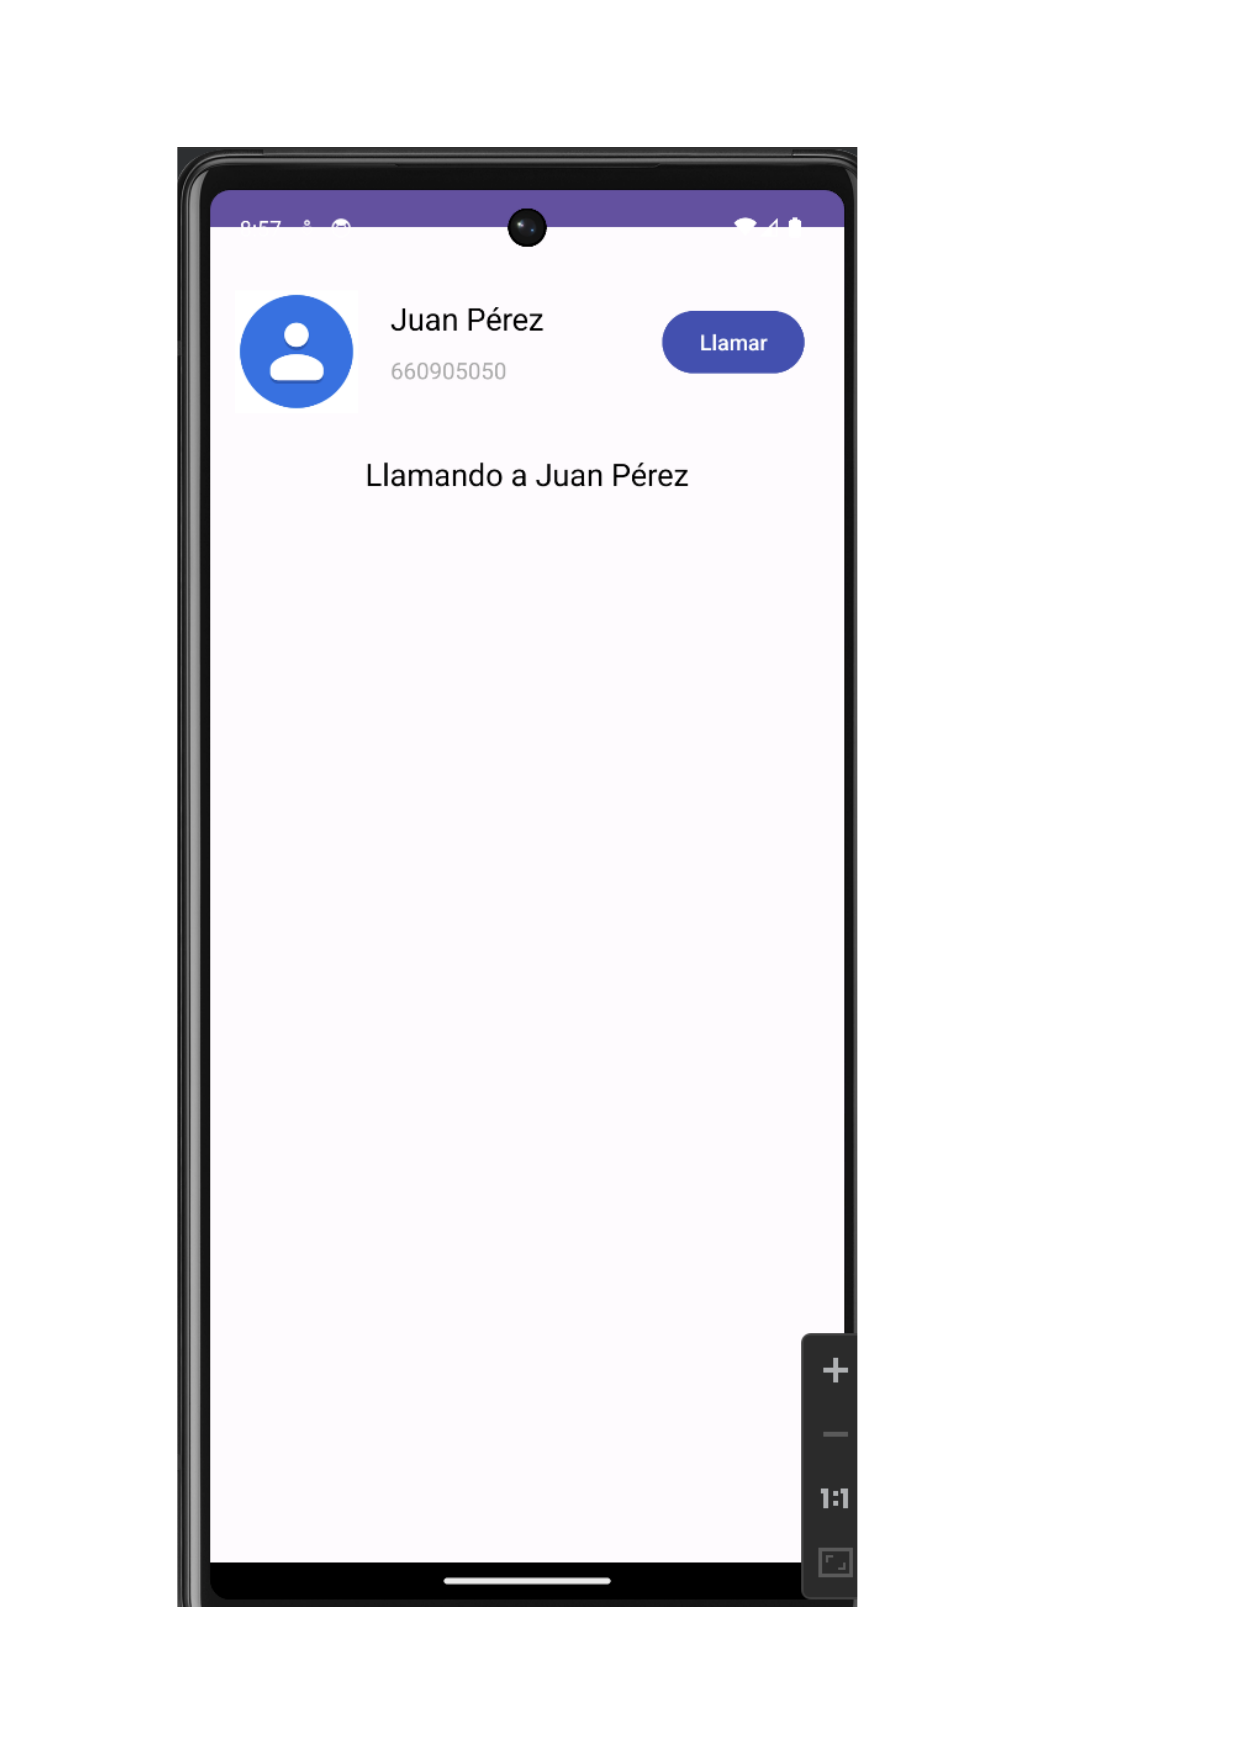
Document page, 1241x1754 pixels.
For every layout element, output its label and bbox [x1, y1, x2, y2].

picture [177, 147, 858, 1607]
